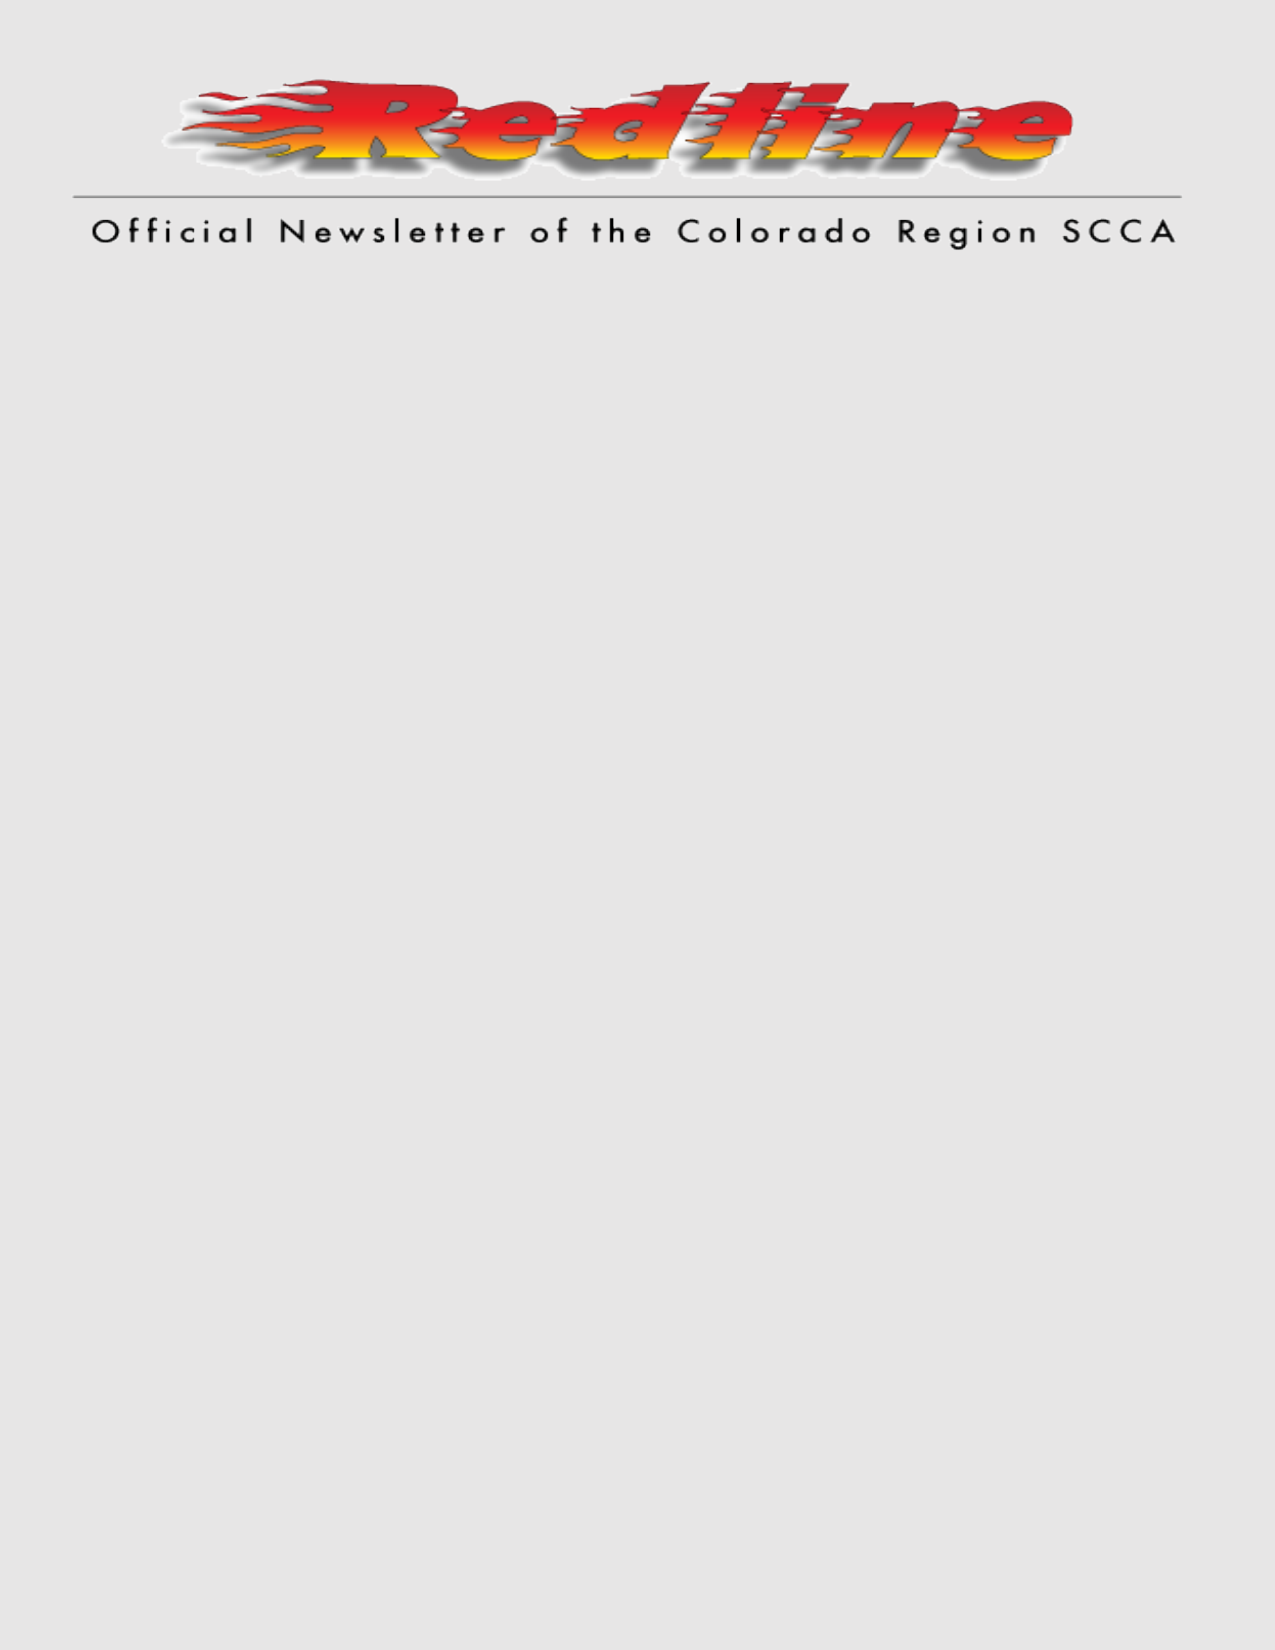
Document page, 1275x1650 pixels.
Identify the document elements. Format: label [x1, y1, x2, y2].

picture [64, 75, 1189, 261]
